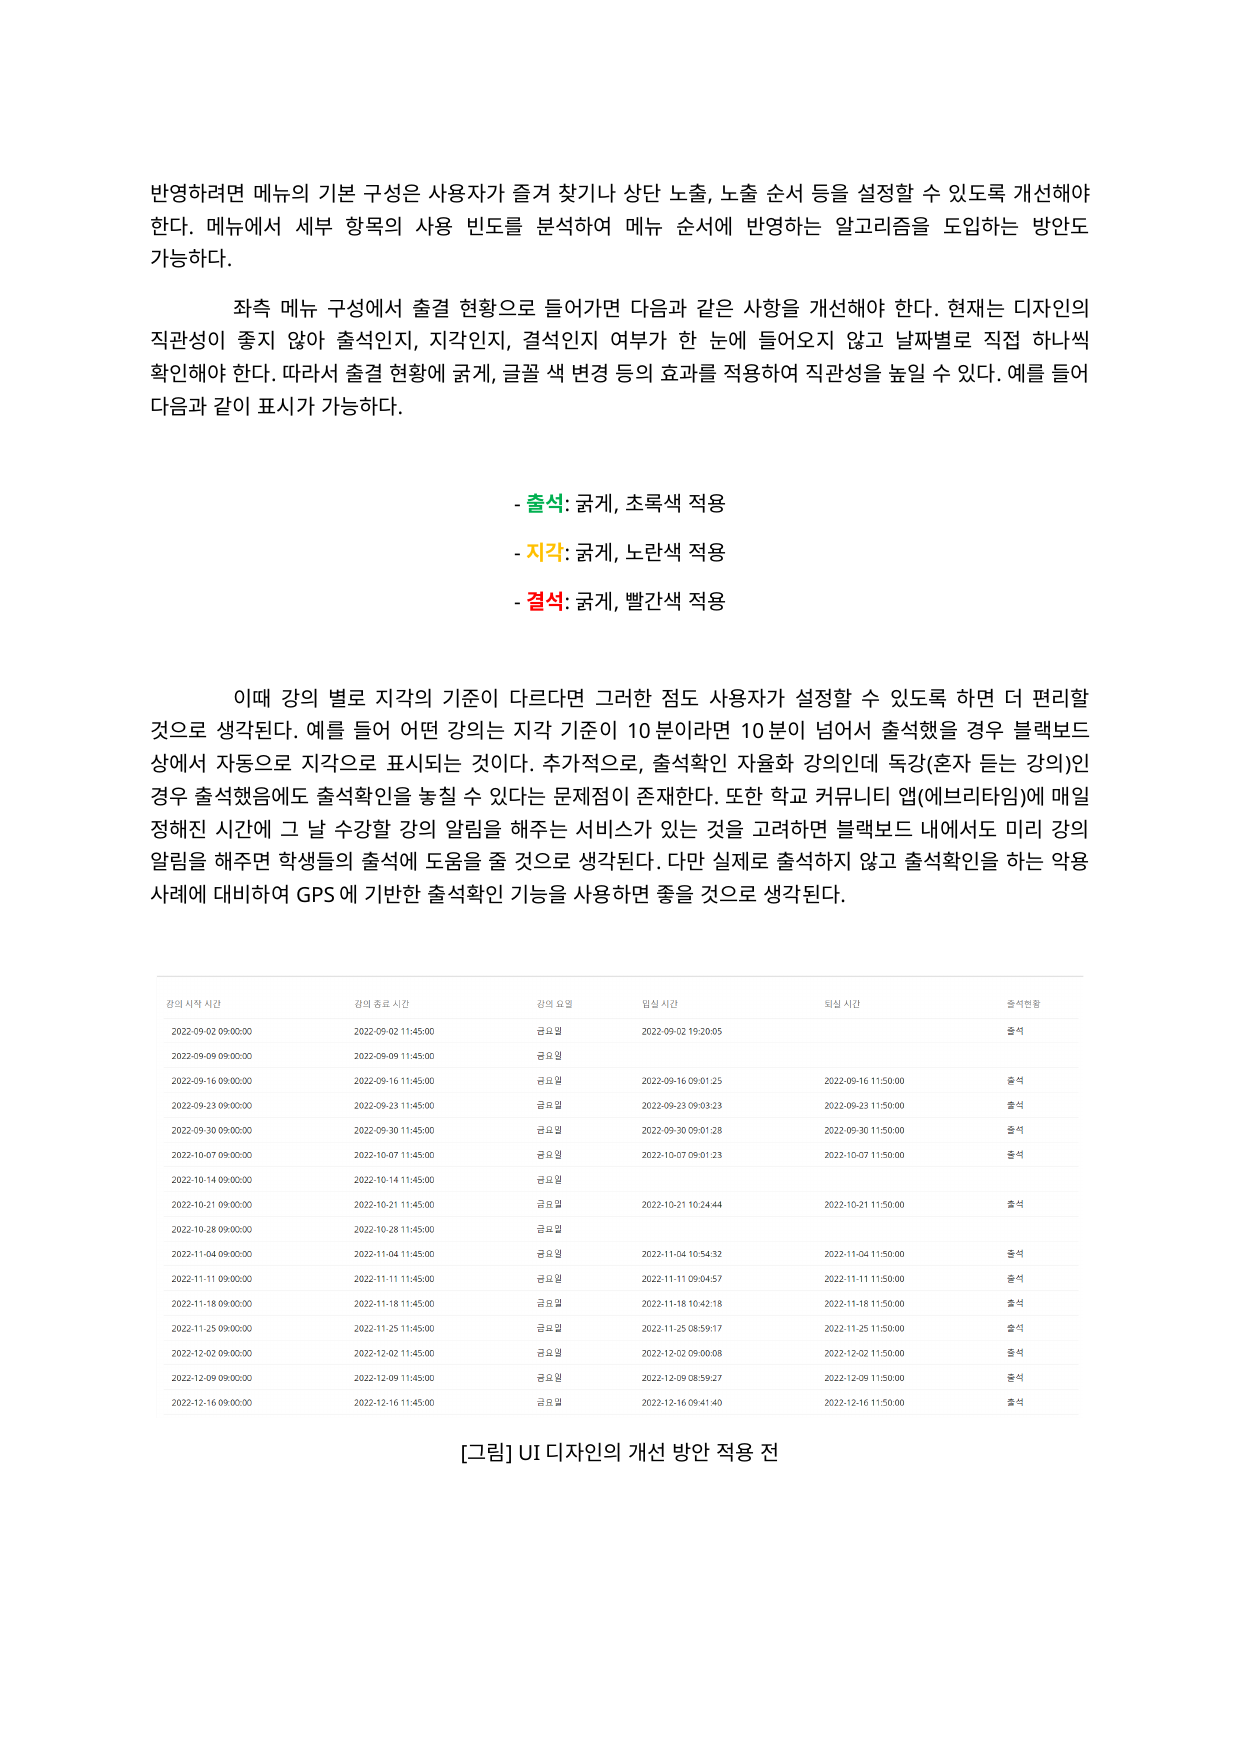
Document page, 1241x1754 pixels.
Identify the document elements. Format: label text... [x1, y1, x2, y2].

text 이때 강의 별로 지각의 기준이 다르다면 그러한 점도 사용자가 설정할 수 있도록 하면 더 편리할 것으로 생각된다. 예를 들어 어떤 강의는 지각 기준이 10분이라면 10분이 넘어서 출석했을 경우 블랙보드 상에서 자동으로 지각으로 표시되는 것이다. 추가적으로, 출석확인 자율화 강의인데 독강(혼자 듣는 강의)인 경우 출석했음에도 출석확인을 놓칠 수 있다는 문제점이 존재한다. 또한 학교 커뮤니티 앱(에브리타임)에 매일 정해진 시간에 그 날 수강할 강의 알림을 해주는 서비스가 있는 것을 고려하면 블랙보드 내에서도 미리 강의 알림을 해주면 학생들의 출석에 도움을 줄 것으로 생각된다. 다만 실제로 출석하지 않고 출석확인을 하는 악용 사례에 대비하여 GPS에 기반한 출석확인 기능을 사용하면 좋을 것으로 생각된다. [150, 682, 1090, 908]
text - 결석: 굵게, 빨간색 적용 [150, 586, 1090, 616]
text - 출석: 굵게, 초록색 적용 [150, 487, 1090, 517]
text - 지각: 굵게, 노란색 적용 [150, 536, 1090, 566]
picture [156, 975, 1084, 1418]
text 좌측 메뉴 구성에서 출결 현황으로 들어가면 다음과 같은 사항을 개선해야 한다. 현재는 디자인의 직관성이 좋지 않아 출석인지, 지각인지, 결석인지 여부가 한 눈에 들어오지 않고 날짜별로 직접 하나씩 확인해야 한다. 따라서 출결 현황에 굵게, 글꼴 색 변경 등의 효과를 적용하여 직관성을 높일 수 있다. 예를 들어 다음과 같이 표시가 가능하다. [150, 292, 1090, 420]
text [그림] UI 디자인의 개선 방안 적용 전 [150, 1437, 1090, 1467]
